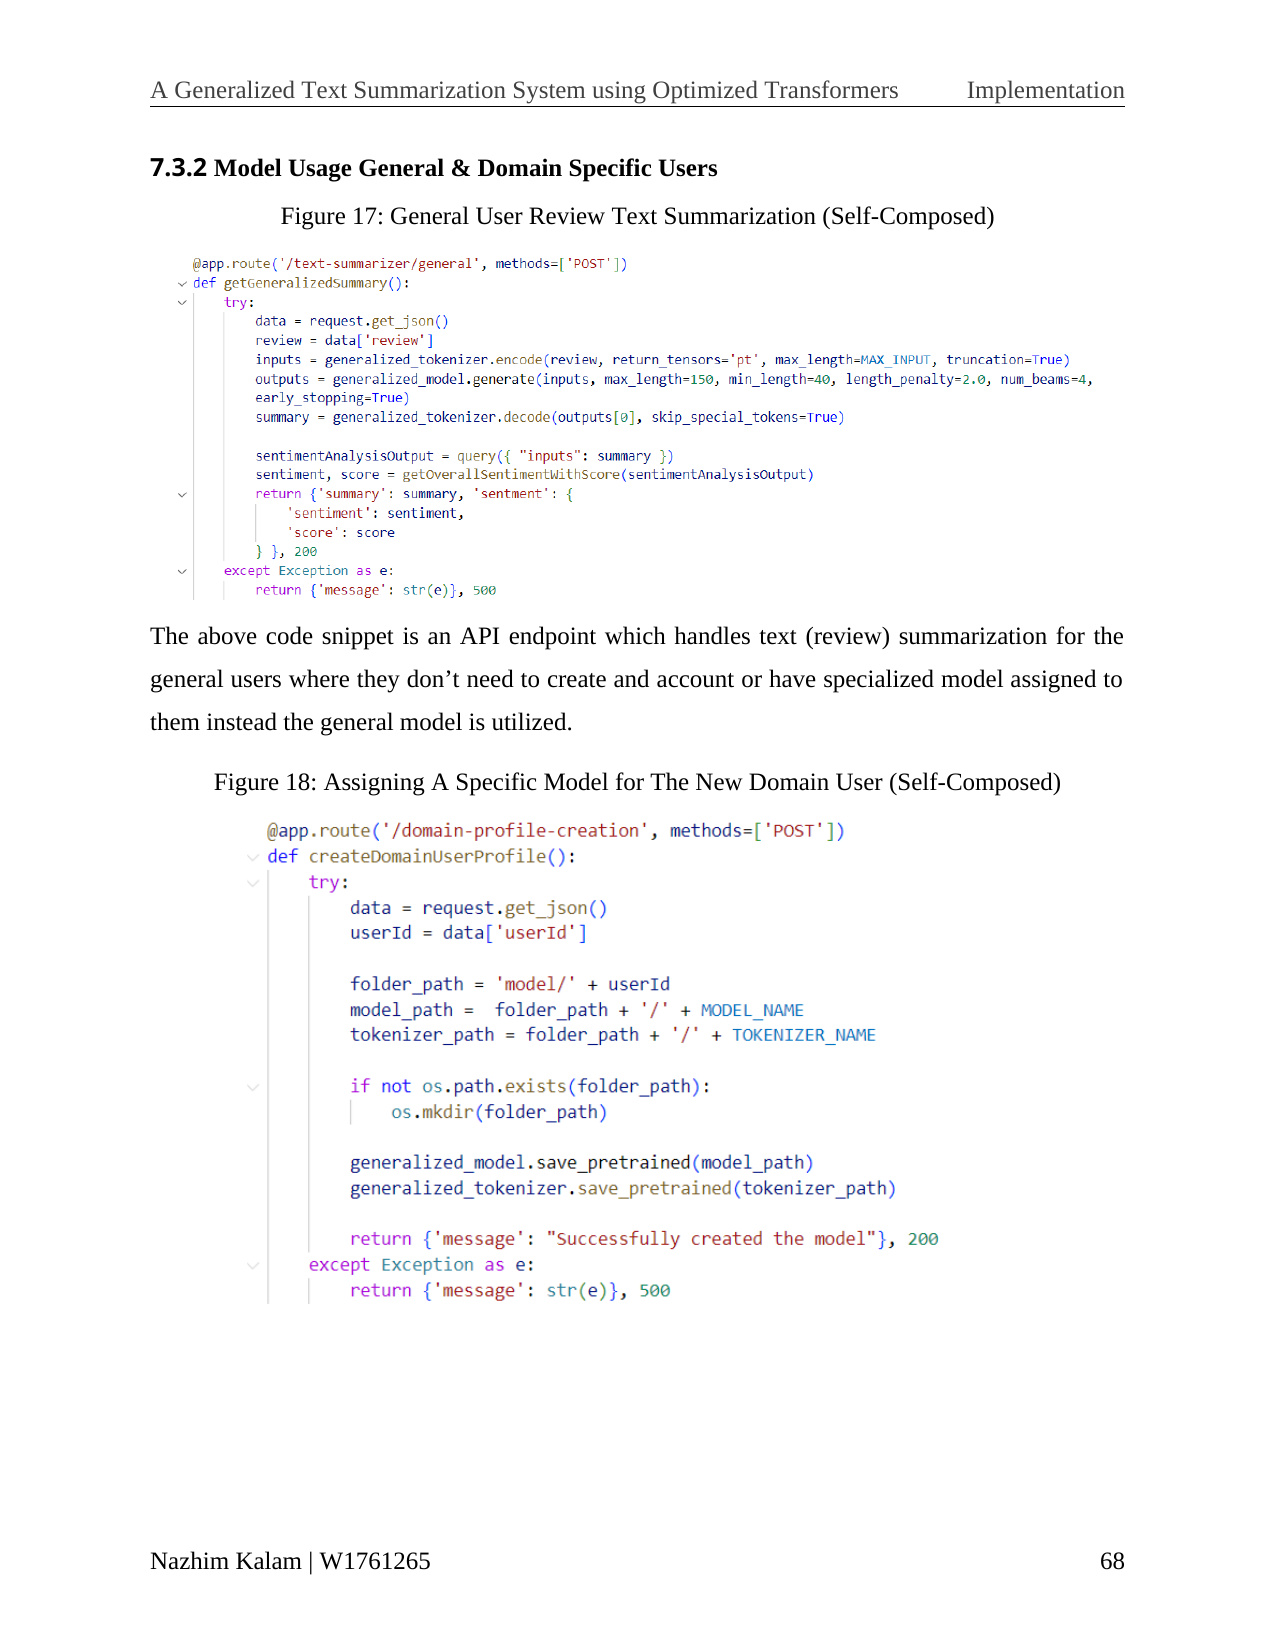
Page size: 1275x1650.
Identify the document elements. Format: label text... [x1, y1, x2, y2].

text Figure 17: General User Review Text Summarization (Self-Composed) [150, 201, 1125, 230]
text The above code snippet is an API endpoint which handles text (review) summarization for the general users where they don’t need to create and account or have specialized model assigned to them instead the general model is utilized. [150, 621, 1125, 736]
subtitle 7.3.2 Model Usage General & Domain Specific Users [150, 150, 1125, 184]
text Figure 18: Assigning A Specific Model for The New Domain User (Self-Composed) [150, 767, 1125, 796]
picture [247, 812, 1028, 1319]
picture [178, 246, 1098, 603]
